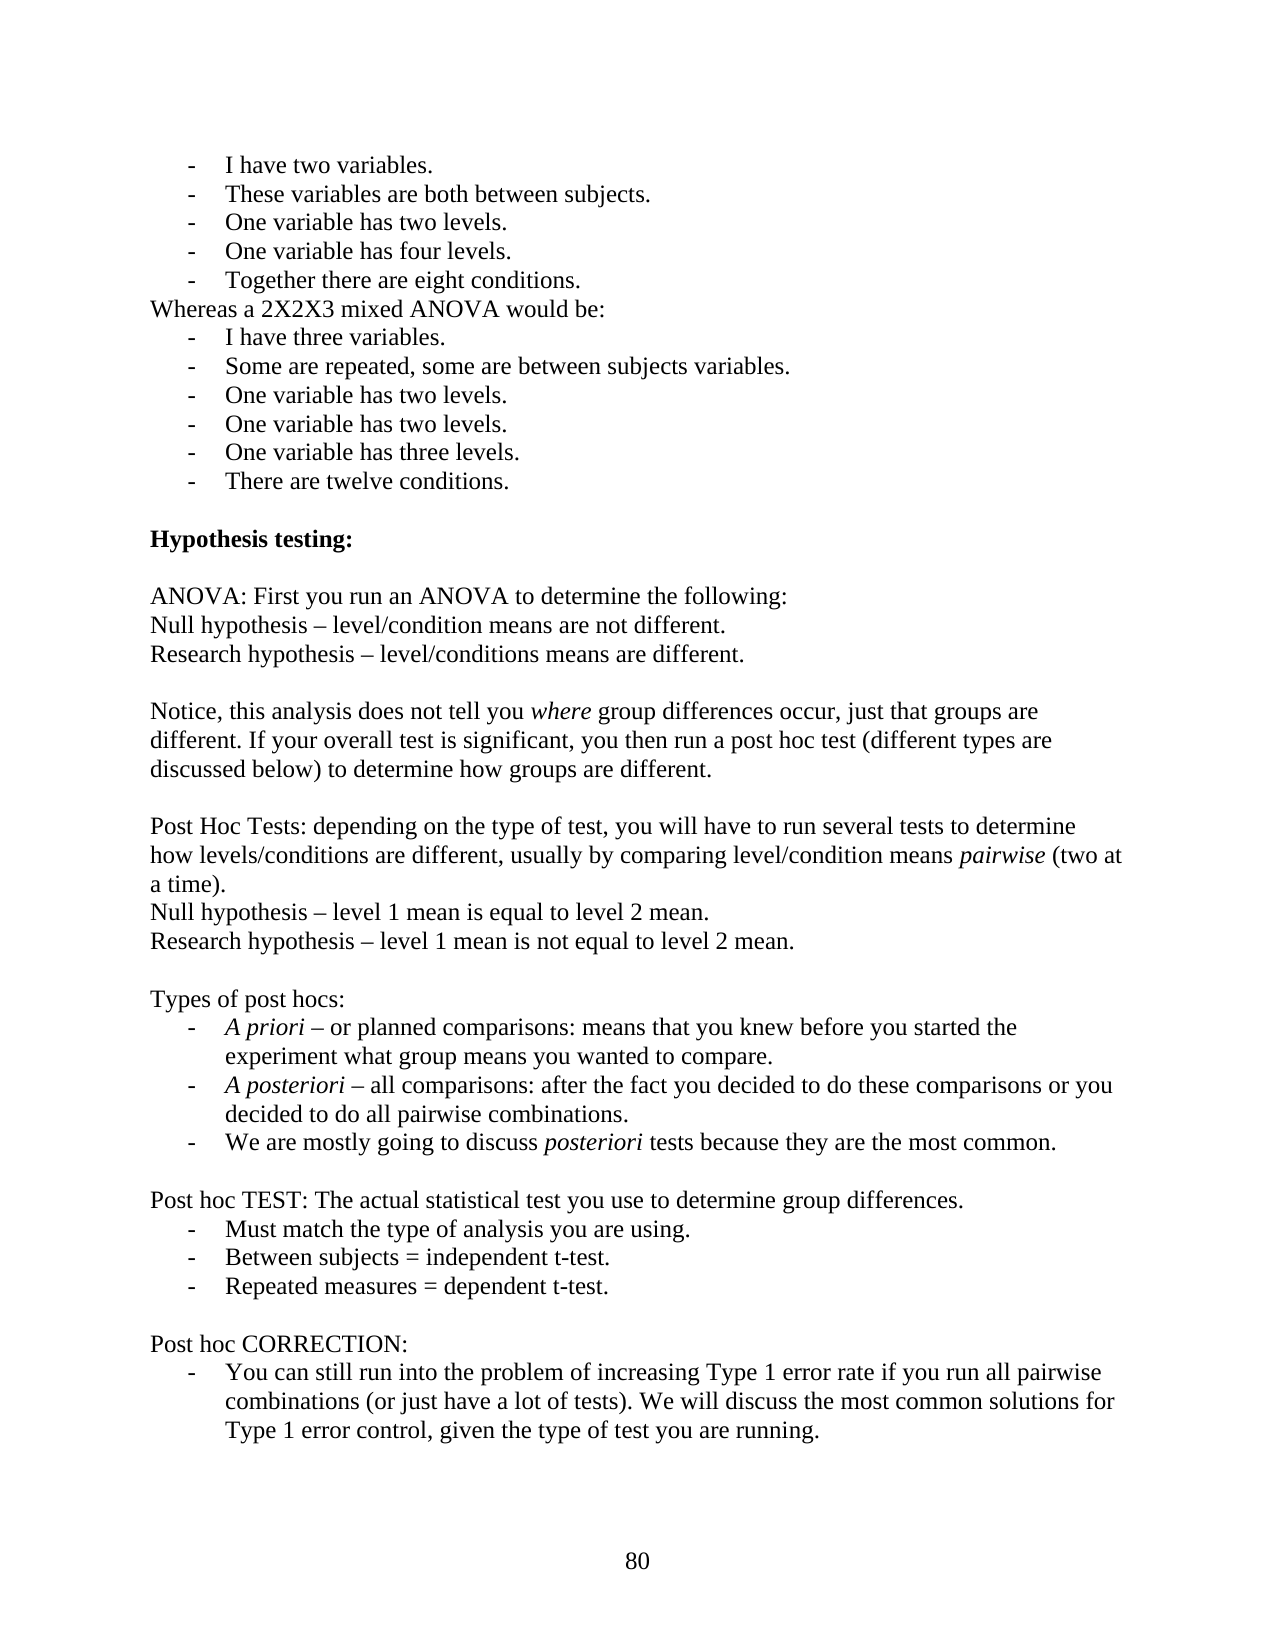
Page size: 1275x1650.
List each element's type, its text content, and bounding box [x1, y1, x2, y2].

text Post hoc CORRECTION: [150, 1329, 1125, 1357]
list One variable has three levels. [187, 437, 1125, 466]
list These variables are both between subjects. [187, 179, 1125, 207]
list One variable has two levels. [187, 409, 1125, 437]
text Notice, this analysis does not tell you where group differences occur, just that groups are different. If your overall test is significant, you then run a post hoc test (different types are discussed below) to determine how groups are different. [150, 696, 1125, 782]
list Together there are eight conditions. [187, 265, 1125, 294]
list There are twelve conditions. [187, 466, 1125, 495]
list A posteriori – all comparisons: after the fact you decided to do these comparisons or you decided to do all pairwise combinations. [187, 1070, 1125, 1127]
list We are mostly going to discuss posteriori tests because they are the most common. [187, 1127, 1125, 1156]
text Hypothesis testing: [150, 524, 1125, 552]
list Some are repeated, some are between subjects variables. [187, 351, 1125, 380]
list One variable has two levels. [187, 207, 1125, 236]
list One variable has two levels. [187, 380, 1125, 409]
list I have two variables. [187, 150, 1125, 179]
list A priori – or planned comparisons: means that you knew before you started the experiment what group means you wanted to compare. [187, 1012, 1125, 1070]
text Research hypothesis – level 1 mean is not equal to level 2 mean. [150, 926, 1125, 955]
list Repeated measures = dependent t-test. [187, 1271, 1125, 1300]
list You can still run into the problem of increasing Type 1 error rate if you run all pairwise combinations (or just have a lot of tests). We will discuss the most common solutions for Type 1 error control, given the type of test you are running. [187, 1357, 1125, 1444]
text Null hypothesis – level 1 mean is equal to level 2 mean. [150, 897, 1125, 926]
text Whereas a 2X2X3 mixed ANOVA would be: [150, 294, 1125, 322]
text Post Hoc Tests: depending on the type of test, you will have to run several tests to determine how levels/conditions are different, usually by comparing level/condition means pairwise (two at a time). [150, 811, 1125, 897]
text Research hypothesis – level/conditions means are different. [150, 639, 1125, 667]
list I have three variables. [187, 322, 1125, 351]
text Post hoc TEST: The actual statistical test you use to determine group differences. [150, 1185, 1125, 1214]
list One variable has four levels. [187, 236, 1125, 265]
list Must match the type of analysis you are using. [187, 1214, 1125, 1242]
text Types of post hocs: [150, 984, 1125, 1012]
list Between subjects = independent t-test. [187, 1242, 1125, 1271]
text ANOVA: First you run an ANOVA to determine the following: Null hypothesis – level/condition means are not different. [150, 581, 1125, 639]
